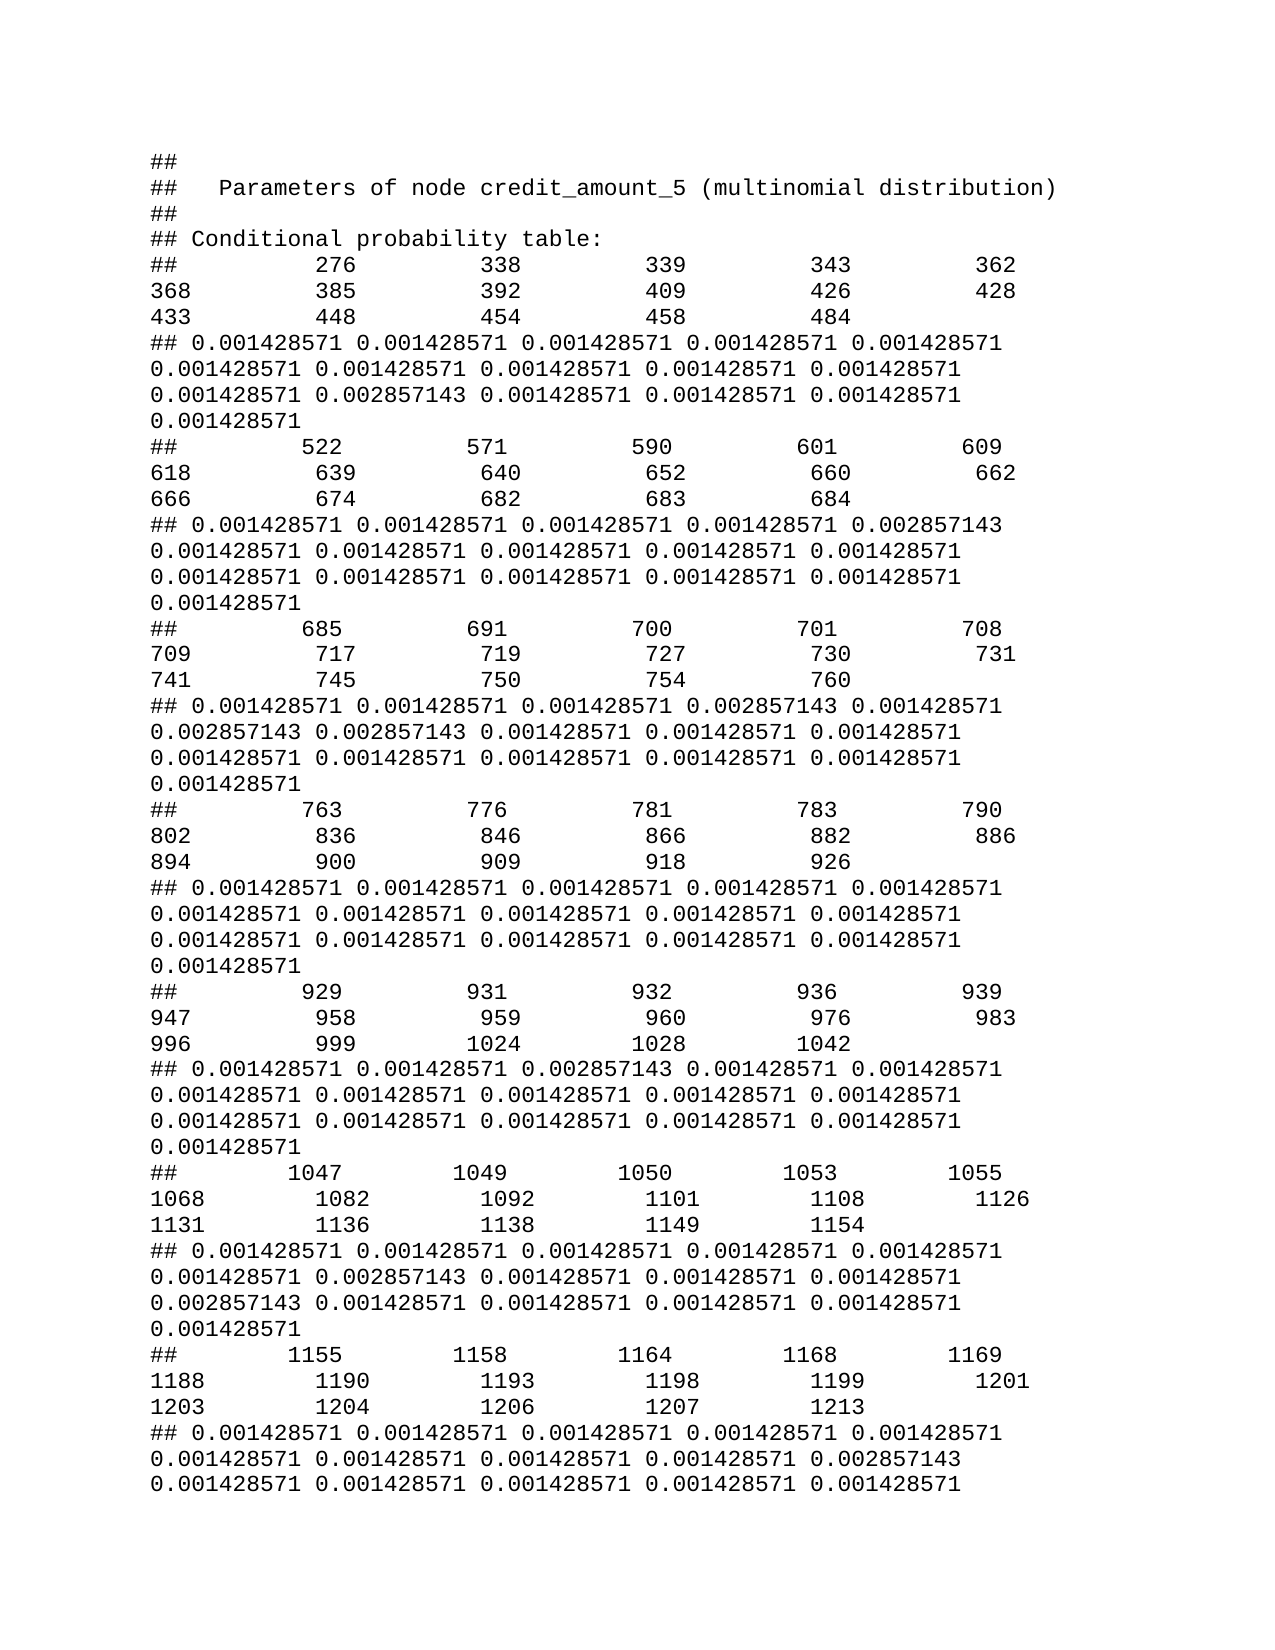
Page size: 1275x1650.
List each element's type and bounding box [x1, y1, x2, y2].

text [150, 150, 1125, 1499]
